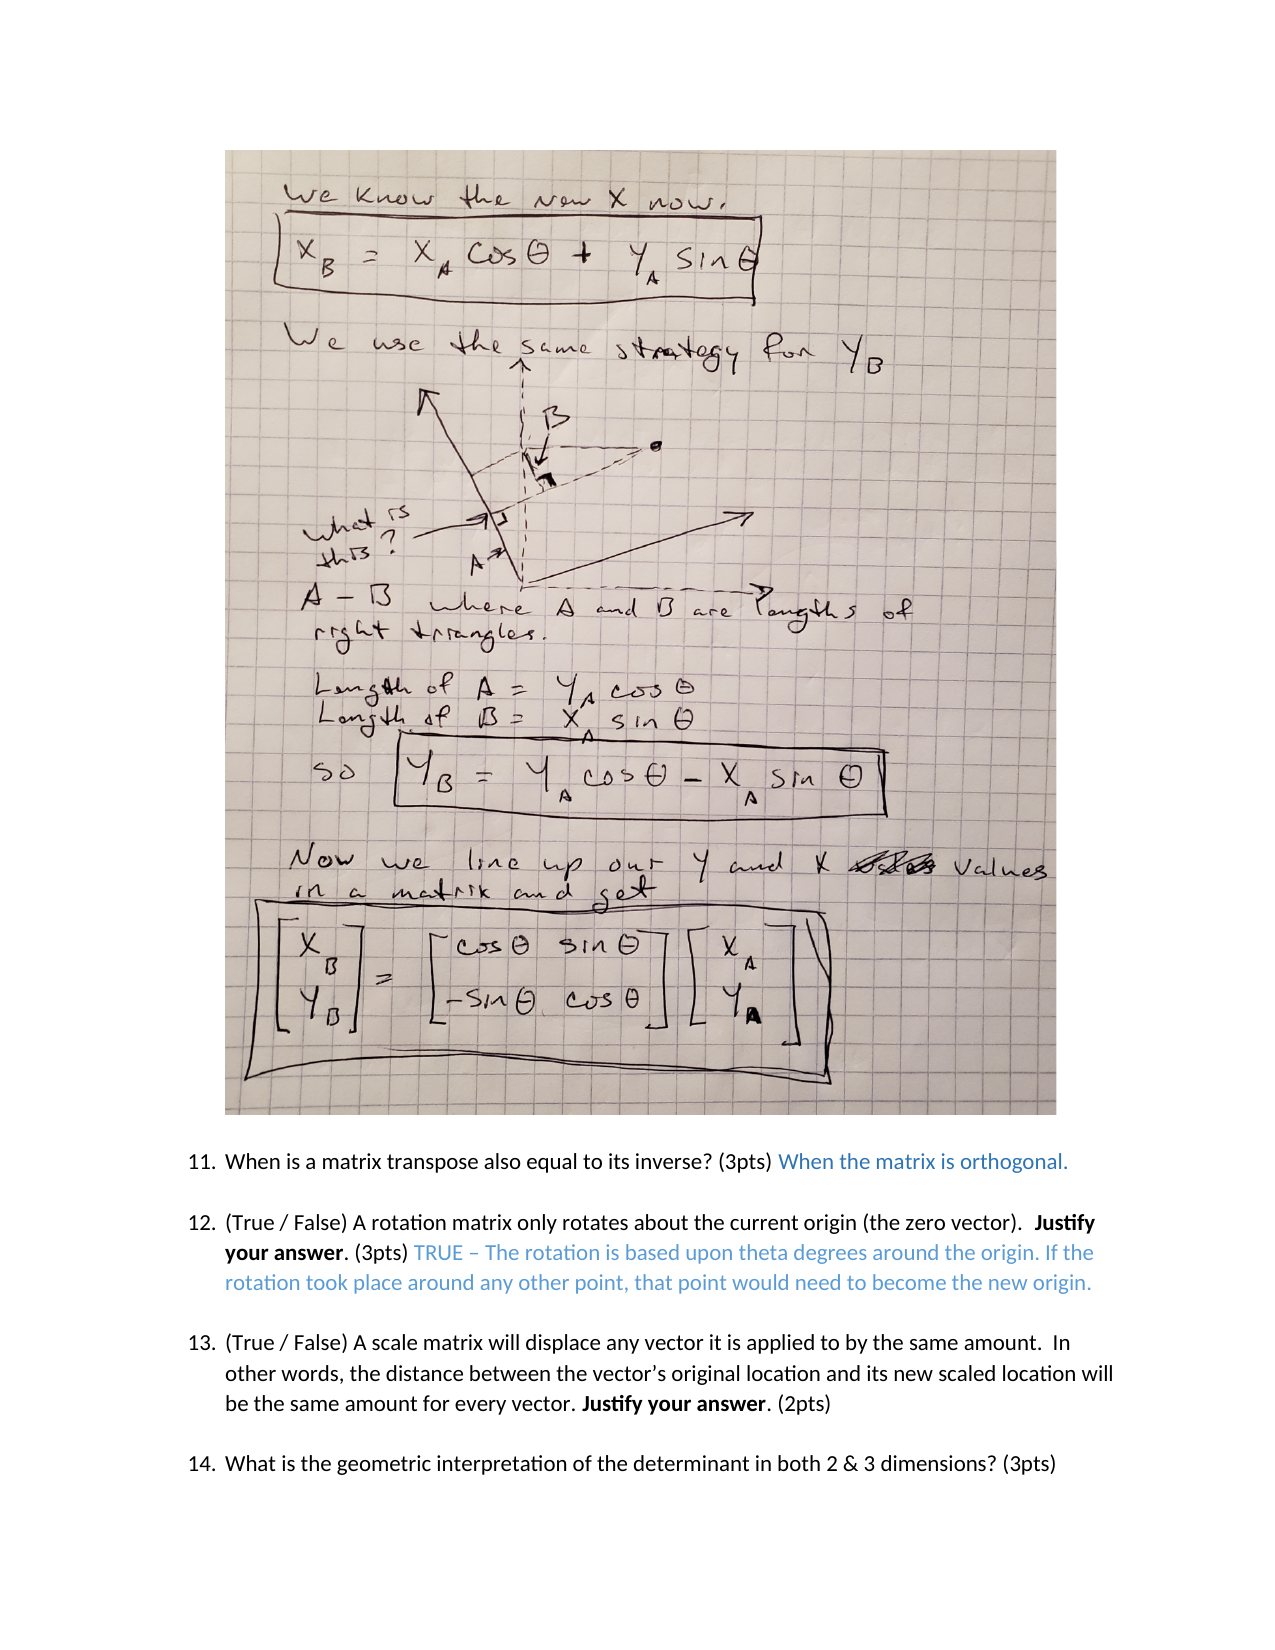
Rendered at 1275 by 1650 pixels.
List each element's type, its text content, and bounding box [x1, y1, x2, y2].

list When is a matrix transpose also equal to its inverse? (3pts) When the matrix is orthogonal. [187, 1147, 1125, 1175]
list (True / False) A scale matrix will displace any vector it is applied to by the same amount. In other words, the distance between the vector’s original location and its new scaled location will be the same amount for every vector. Justify your answer. (2pts) [187, 1328, 1125, 1417]
list (True / False) A rotation matrix only rotates about the current origin (the zero vector). Justify your answer. (3pts) TRUE – The rotation is based upon theta degrees around the origin. If the rotation took place around any other point, that point would need to become the new origin. [187, 1208, 1125, 1296]
list What is the geometric interpretation of the determinant in both 2 & 3 dimensions? (3pts) [187, 1449, 1125, 1477]
picture [225, 150, 1057, 1115]
